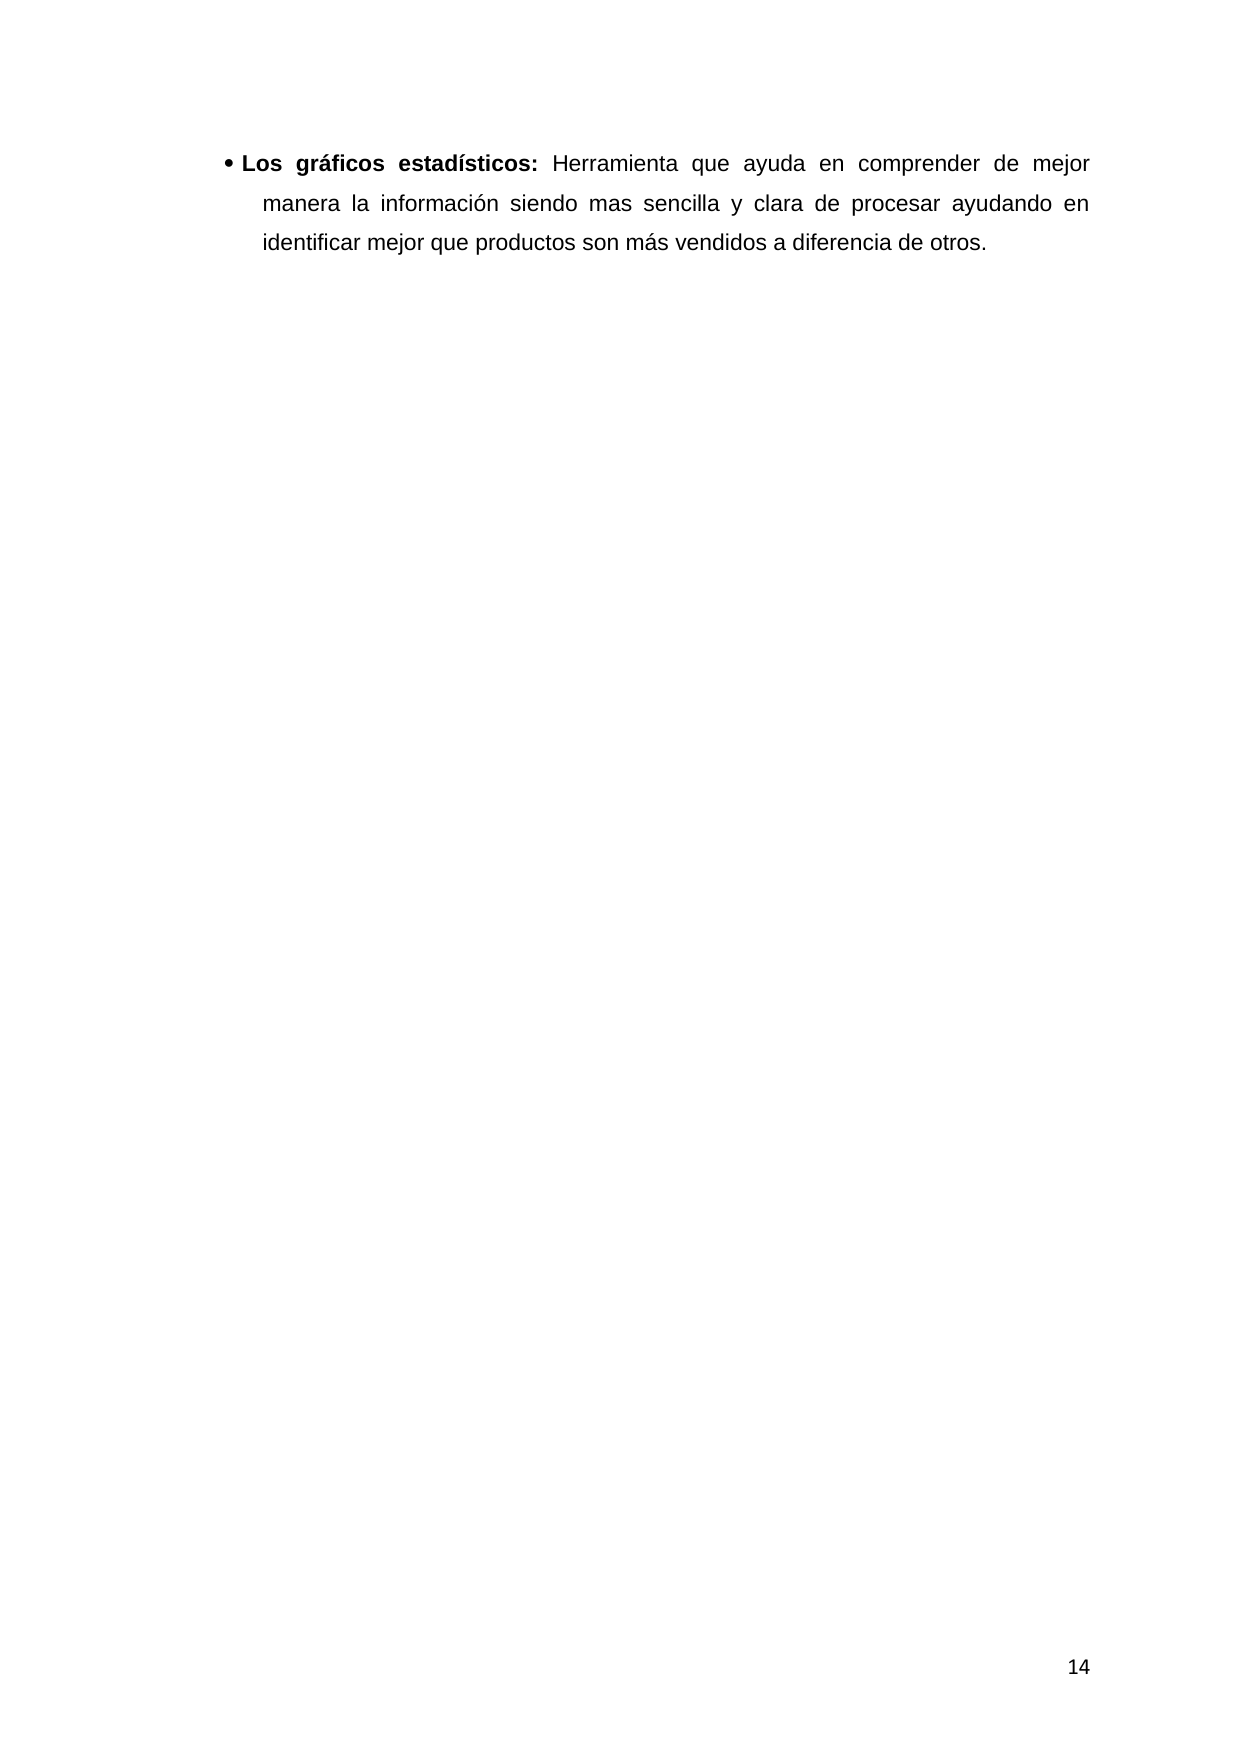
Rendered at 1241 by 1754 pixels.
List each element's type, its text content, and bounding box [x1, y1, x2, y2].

list Los gráficos estadísticos: Herramienta que ayuda en comprender de mejor manera la información siendo mas sencilla y clara de procesar ayudando en identificar mejor que productos son más vendidos a diferencia de otros. [225, 150, 1090, 255]
